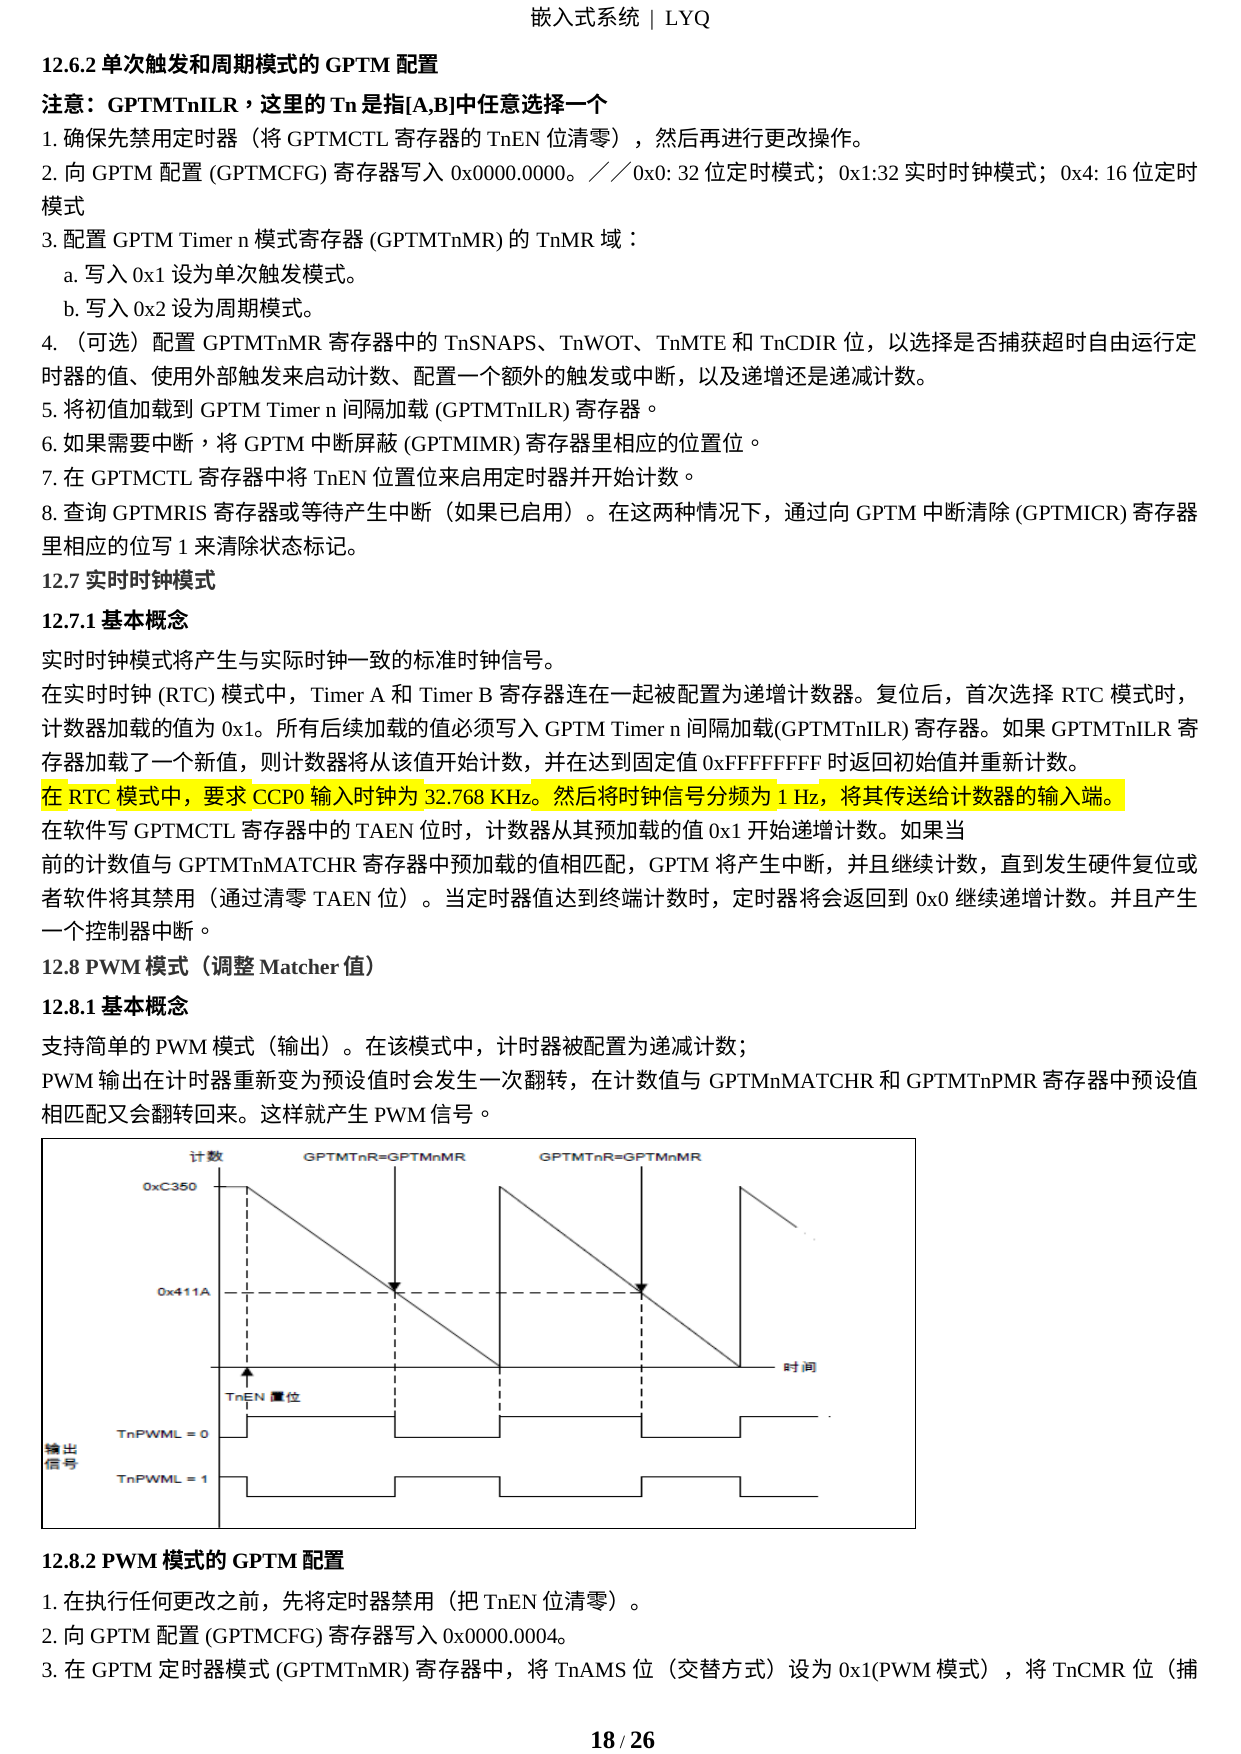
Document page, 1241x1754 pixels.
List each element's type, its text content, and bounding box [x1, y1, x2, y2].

text PWM模式（调整Matcher值） [41, 948, 1199, 982]
text 7. 在 GPTMCTL 寄存器中将 TnEN 位置位来启用定时器并开始计数。 [41, 460, 1199, 494]
text b. 写入0x2 设为周期模式。 [63, 290, 1199, 324]
text 支持简单的PWM模式（输出）。在该模式中，计时器被配置为递减计数； [41, 1028, 1199, 1062]
text 前的计数值与 GPTMTnMATCHR 寄存器中预加载的值相匹配，GPTM 将产生中断，并且继续计数，直到发生硬件复位或者软件将其禁用（通过清零 TAEN 位）。当定时器值达到终端计数时，定时器将会返回到 0x0 继续递增计数。并且产生一个控制器中断。 [41, 846, 1199, 948]
text 4. （可选）配置 GPTMTnMR 寄存器中的 TnSNAPS、TnWOT、TnMTE 和 TnCDIR 位，以选择是否捕获超时自由运行定时器的值、使用外部触发来启动计数、配置一个额外的触发或中断，以及递增还是递减计数。 [41, 324, 1199, 392]
text 1. 在执行任何更改之前，先将定时器禁用（把 TnEN 位清零）。 [41, 1583, 1199, 1617]
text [41, 1651, 1199, 1685]
text 3. 配置 GPTM Timer n 模式寄存器 (GPTMTnMR) 的 TnMR 域： [41, 222, 1199, 256]
text 6. 如果需要中断，将 GPTM 中断屏蔽 (GPTMIMR) 寄存器里相应的位置位。 [41, 426, 1199, 460]
text 实时时钟模式 [41, 562, 1199, 596]
text 2. 向 GPTM 配置 (GPTMCFG) 寄存器写入 0x0000.0000。／／0x0: 32位定时模式；0x1:32实时时钟模式；0x4: 16位定时模式 [41, 154, 1199, 222]
text PWM模式的GPTM配置 [41, 1542, 1199, 1576]
text a. 写入 0x1 设为单次触发模式。 [63, 256, 1199, 290]
text 8. 查询 GPTMRIS 寄存器或等待产生中断（如果已启用）。在这两种情况下，通过向 GPTM 中断清除 (GPTMICR) 寄存器里相应的位写 1 来清除状态标记。 [41, 494, 1199, 562]
text 在实时时钟 (RTC) 模式中，Timer A 和 Timer B 寄存器连在一起被配置为递增计数器。复位后，首次选择 RTC 模式时，计数器加载的值为 0x1。所有后续加载的值必须写入 GPTM Timer n 间隔加载(GPTMTnILR) 寄存器。如果 GPTMTnILR 寄存器加载了一个新值，则计数器将从该值开始计数，并在达到固定值 0xFFFFFFFF 时返回初始值并重新计数。 [41, 676, 1199, 778]
text 在 RTC 模式中，要求 CCP0 输入时钟为 32.768 KHz。然后将时钟信号分频为 1 Hz，将其传送给计数器的输入端。 [41, 778, 1199, 812]
text 单次触发和周期模式的GPTM 配置 [41, 46, 1199, 80]
text 1. 确保先禁用定时器（将 GPTMCTL 寄存器的 TnEN 位清零），然后再进行更改操作。 [41, 120, 1199, 154]
text 注意：GPTMTnILR，这里的Tn是指[A,B]中任意选择一个 [41, 86, 1199, 120]
text 基本概念 [41, 988, 1199, 1022]
text 5. 将初值加载到 GPTM Timer n 间隔加载 (GPTMTnILR) 寄存器。 [41, 392, 1199, 426]
text 在软件写 GPTMCTL 寄存器中的 TAEN 位时，计数器从其预加载的值 0x1 开始递增计数。如果当 [41, 812, 1199, 846]
text 基本概念 [41, 602, 1199, 636]
text 实时时钟模式将产生与实际时钟一致的标准时钟信号。 [41, 642, 1199, 676]
text PWM输出在计时器重新变为预设值时会发生一次翻转，在计数值与GPTMnMATCHR和GPTMTnPMR寄存器中预设值相匹配又会翻转回来。这样就产生PWM信号。 [41, 1062, 1199, 1130]
text 2. 向 GPTM 配置 (GPTMCFG) 寄存器写入 0x0000.0004。 [41, 1617, 1199, 1651]
